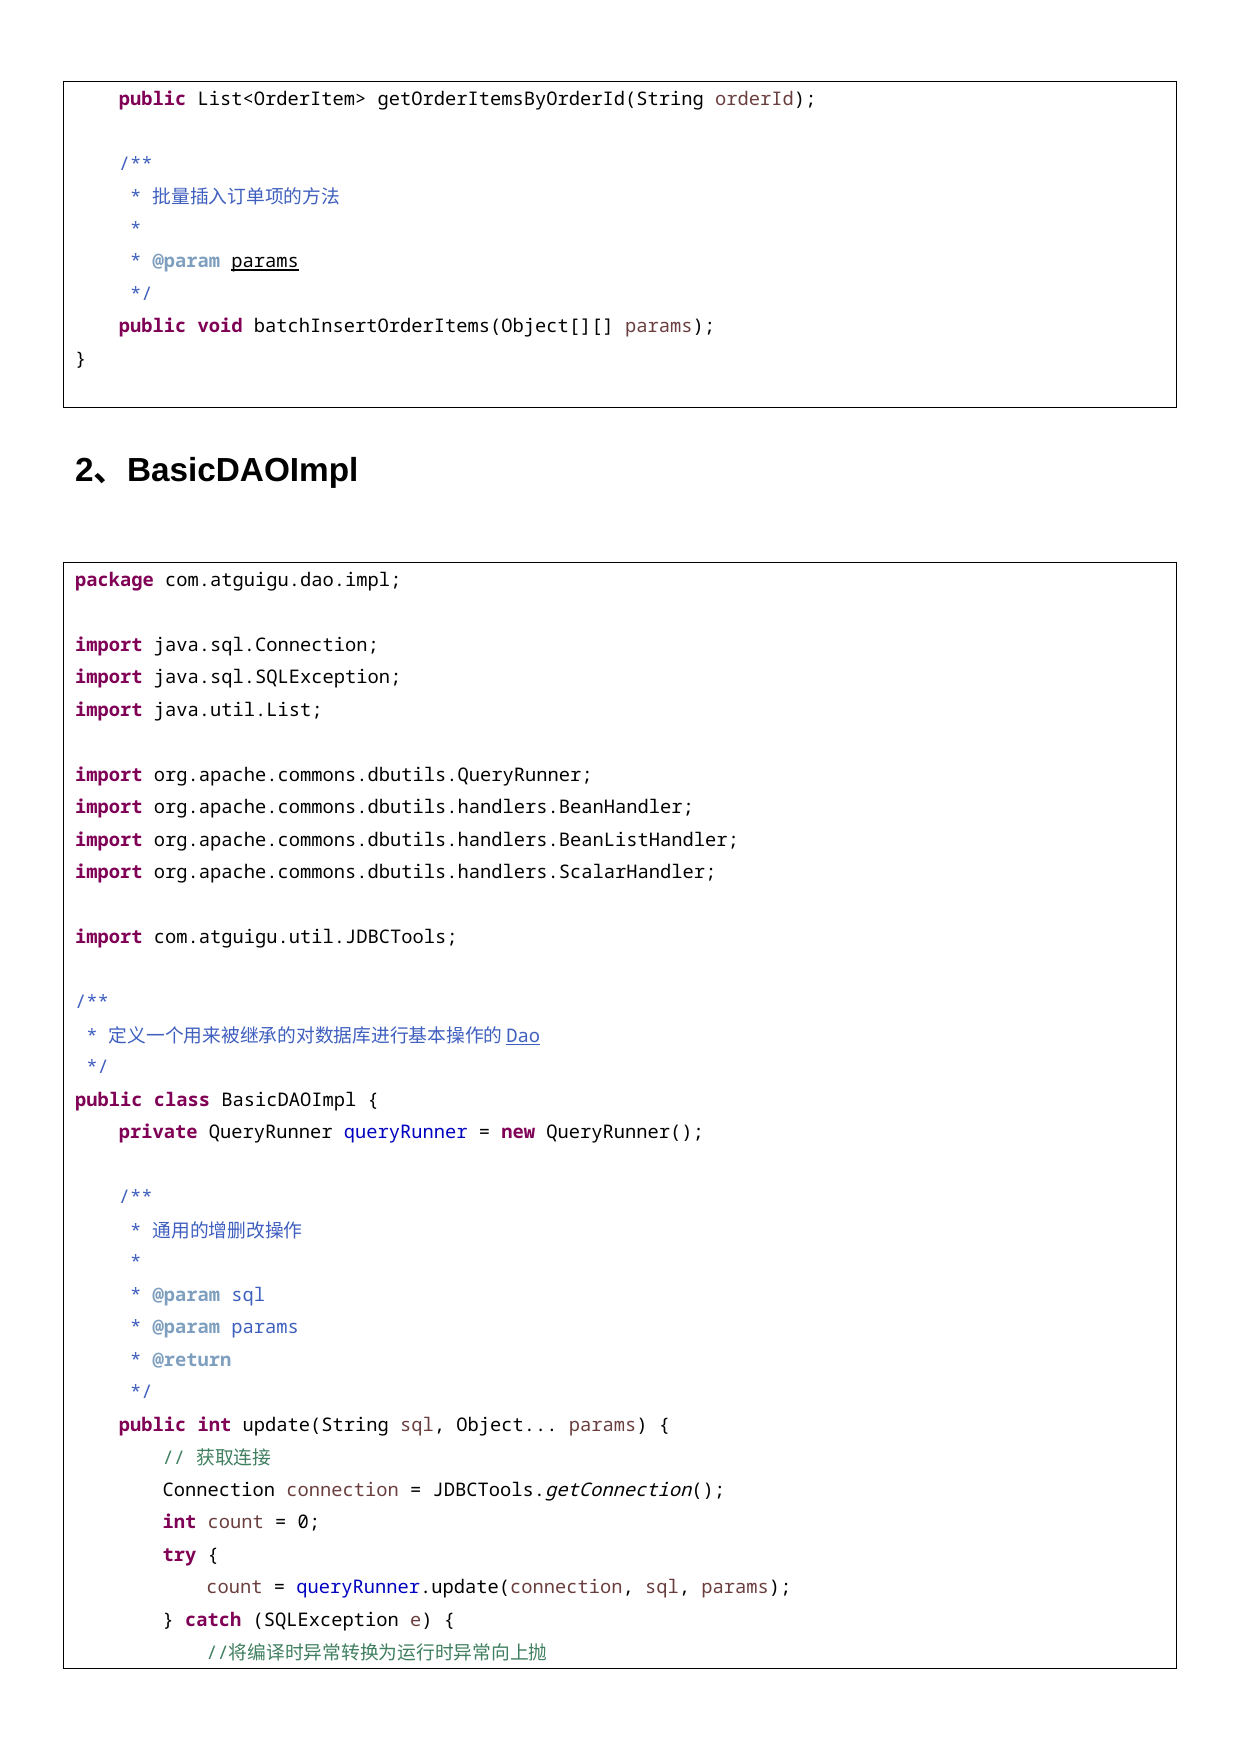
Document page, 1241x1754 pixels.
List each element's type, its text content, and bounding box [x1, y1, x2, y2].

subtitle 2、BasicDAOImpl [75, 435, 1165, 500]
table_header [64, 563, 1176, 1668]
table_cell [64, 82, 1176, 407]
